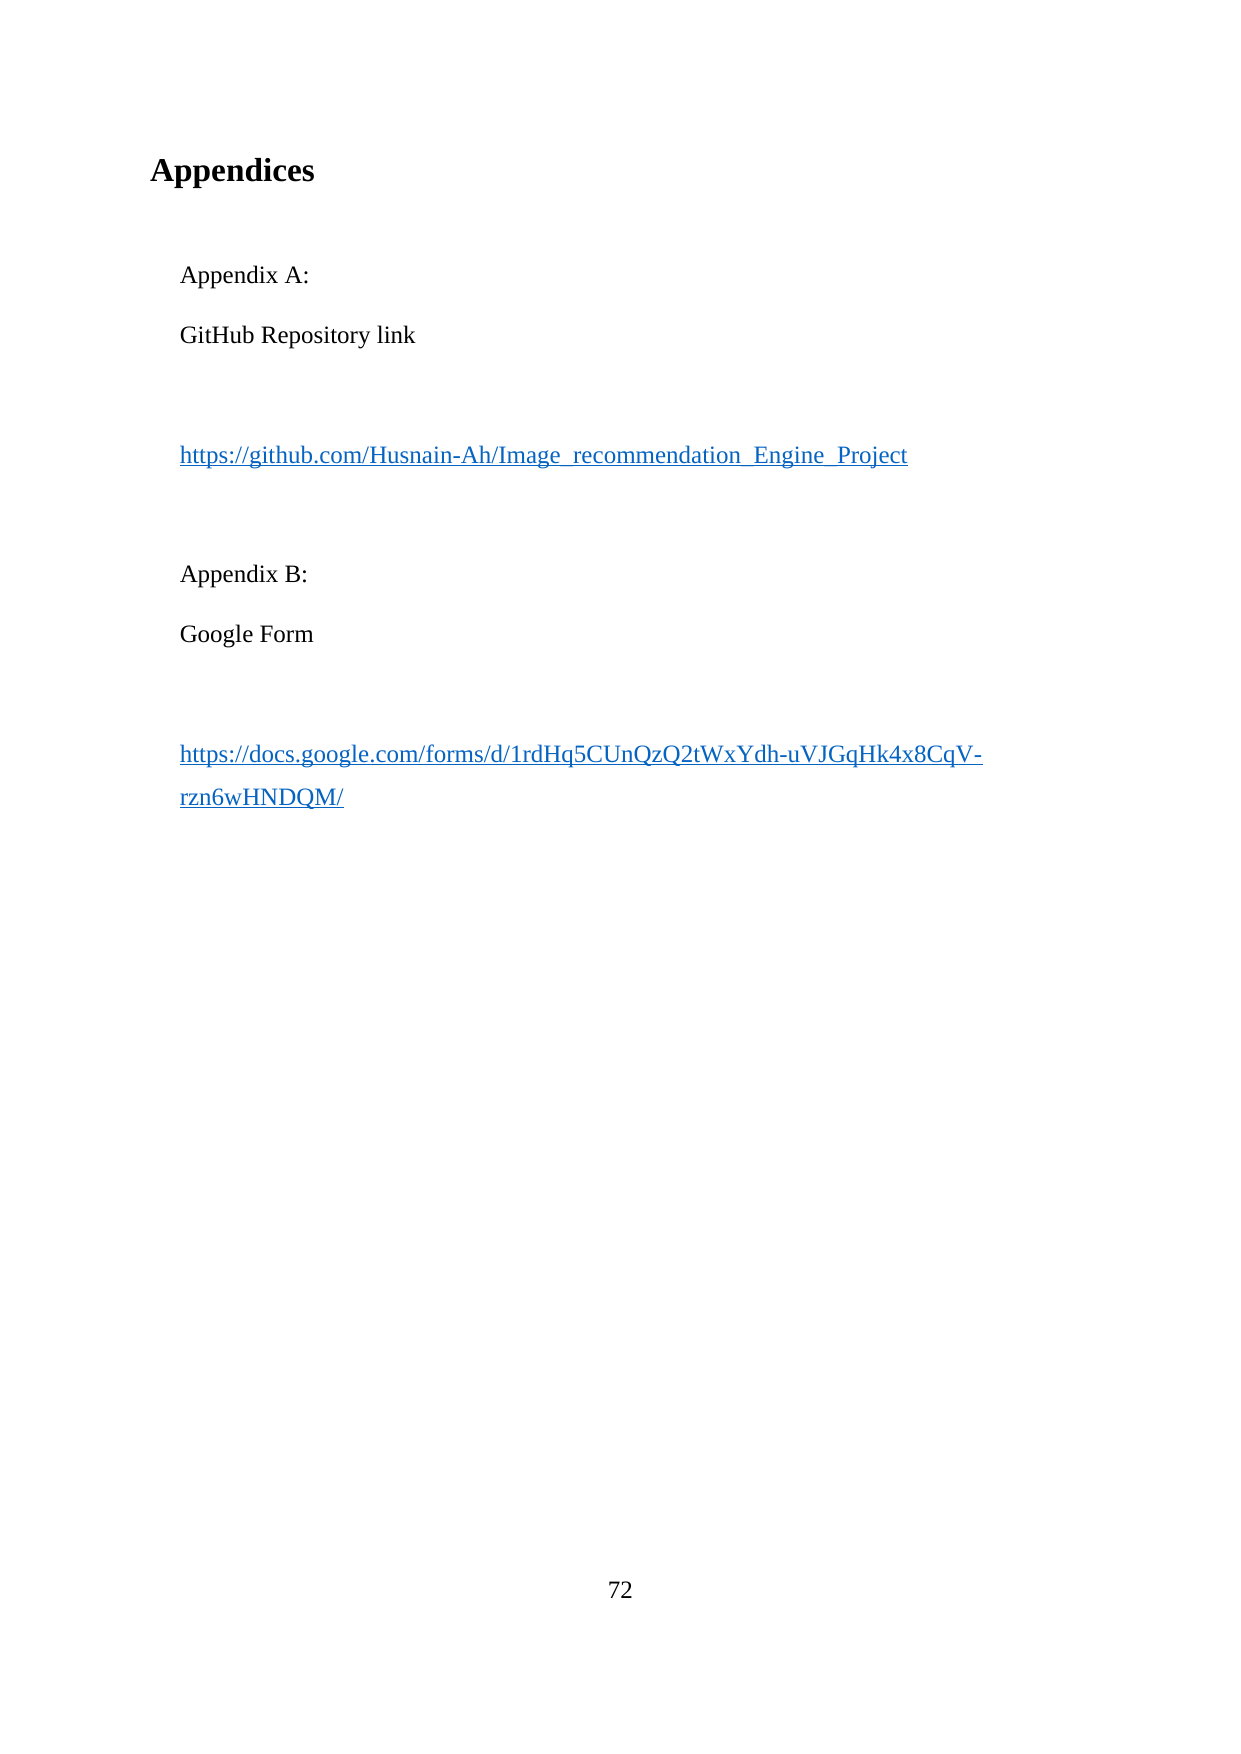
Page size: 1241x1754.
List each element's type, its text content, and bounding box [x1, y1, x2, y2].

text https://docs.google.com/forms/d/1rdHq5CUnQzQ2tWxYdh-uVJGqHk4x8CqV-rzn6wHNDQM/ [179, 739, 1090, 811]
text Appendix B: [179, 559, 1090, 588]
text Appendix A: [179, 261, 1090, 289]
text Appendices [150, 150, 1090, 188]
text https://github.com/Husnain-Ah/Image_recommendation_Engine_Project [179, 440, 1090, 469]
text GitHub Repository link [179, 320, 1090, 349]
text Google Form [179, 619, 1090, 648]
